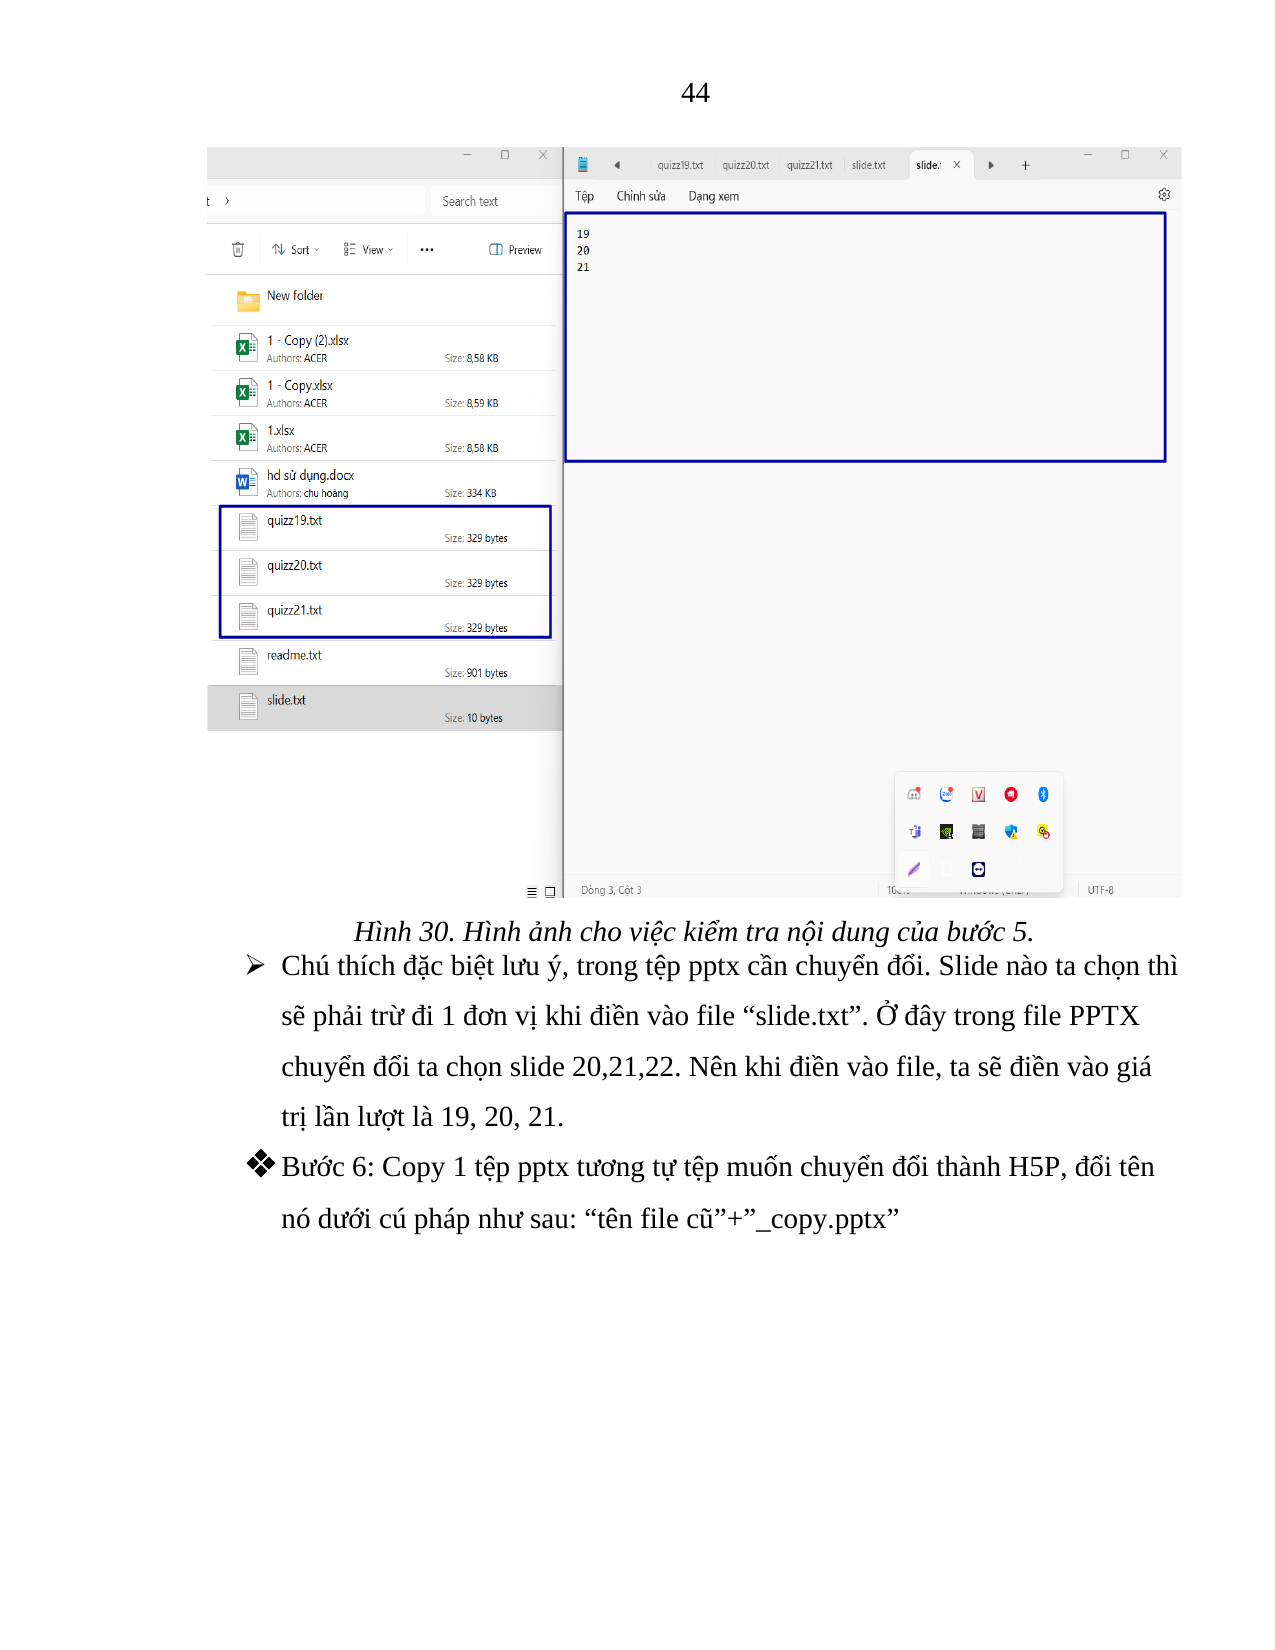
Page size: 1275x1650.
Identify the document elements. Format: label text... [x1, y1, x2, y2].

picture [206, 147, 1182, 898]
list Chú thích đặc biệt lưu ý, trong tệp pptx cần chuyển đổi. Slide nào ta chọn thì sẽ phải trừ đi 1 đơn vị khi điền vào file “slide.txt”. Ở đây trong file PPTX chuyển đổi ta chọn slide 20,21,22. Nên khi điền vào file, ta sẽ điền vào giá trị lần lượt là 19, 20, 21. [244, 948, 1184, 1133]
list Bước 6: Copy 1 tệp pptx tương tự tệp muốn chuyển đổi thành H5P, đổi tên nó dưới cú pháp như sau: “tên file cũ”+”_copy.pptx” [244, 1149, 1184, 1235]
text Hình . Hình ảnh cho việc kiểm tra nội dung của bước 5. [207, 914, 1184, 948]
